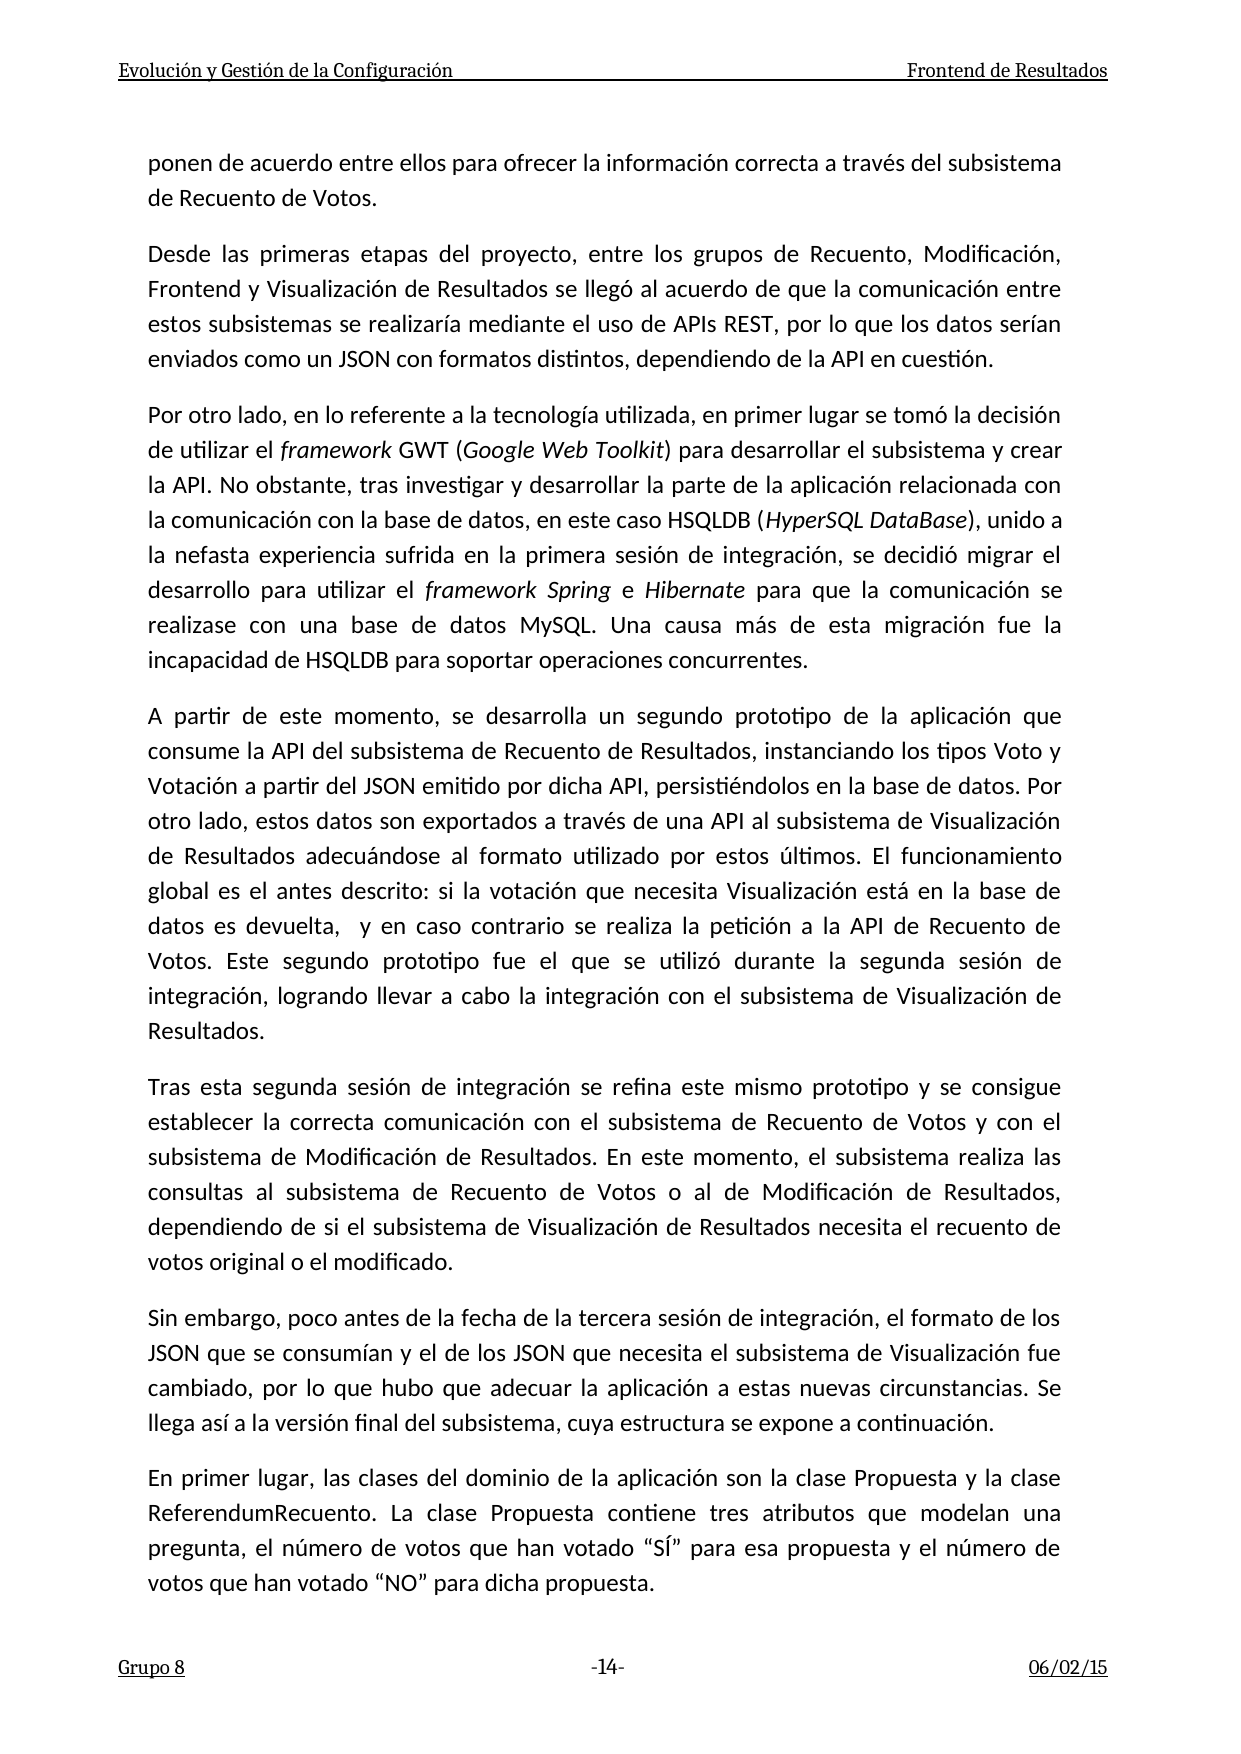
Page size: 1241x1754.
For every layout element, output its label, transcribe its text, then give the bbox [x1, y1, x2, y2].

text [148, 148, 1063, 213]
text Por otro lado, en lo referente a la tecnología utilizada, en primer lugar se tomó la decisión de utilizar el framework GWT (Google Web Toolkit) para desarrollar el subsistema y crear la API. No obstante, tras investigar y desarrollar la parte de la aplicación relacionada con la comunicación con la base de datos, en este caso HSQLDB (HyperSQL DataBase), unido a la nefasta experiencia sufrida en la primera sesión de integración, se decidió migrar el desarrollo para utilizar el framework Spring e Hibernate para que la comunicación se realizase con una base de datos MySQL. Una causa más de esta migración fue la incapacidad de HSQLDB para soportar operaciones concurrentes. [148, 399, 1063, 675]
text Desde las primeras etapas del proyecto, entre los grupos de Recuento, Modificación, Frontend y Visualización de Resultados se llegó al acuerdo de que la comunicación entre estos subsistemas se realizaría mediante el uso de APIs REST, por lo que los datos serían enviados como un JSON con formatos distintos, dependiendo de la API en cuestión. [148, 238, 1063, 374]
text Sin embargo, poco antes de la fecha de la tercera sesión de integración, el formato de los JSON que se consumían y el de los JSON que necesita el subsistema de Visualización fue cambiado, por lo que hubo que adecuar la aplicación a estas nuevas circunstancias. Se llega así a la versión final del subsistema, cuya estructura se expone a continuación. [148, 1302, 1063, 1437]
text A partir de este momento, se desarrolla un segundo prototipo de la aplicación que consume la API del subsistema de Recuento de Resultados, instanciando los tipos Voto y Votación a partir del JSON emitido por dicha API, persistiéndolos en la base de datos. Por otro lado, estos datos son exportados a través de una API al subsistema de Visualización de Resultados adecuándose al formato utilizado por estos últimos. El funcionamiento global es el antes descrito: si la votación que necesita Visualización está en la base de datos es devuelta, y en caso contrario se realiza la petición a la API de Recuento de Votos. Este segundo prototipo fue el que se utilizó durante la segunda sesión de integración, logrando llevar a cabo la integración con el subsistema de Visualización de Resultados. [148, 700, 1063, 1046]
text En primer lugar, las clases del dominio de la aplicación son la clase Propuesta y la clase ReferendumRecuento. La clase Propuesta contiene tres atributos que modelan una pregunta, el número de votos que han votado “SÍ” para esa propuesta y el número de votos que han votado “NO” para dicha propuesta. [148, 1463, 1063, 1598]
text Tras esta segunda sesión de integración se refina este mismo prototipo y se consigue establecer la correcta comunicación con el subsistema de Recuento de Votos y con el subsistema de Modificación de Resultados. En este momento, el subsistema realiza las consultas al subsistema de Recuento de Votos o al de Modificación de Resultados, dependiendo de si el subsistema de Visualización de Resultados necesita el recuento de votos original o el modificado. [148, 1071, 1063, 1276]
